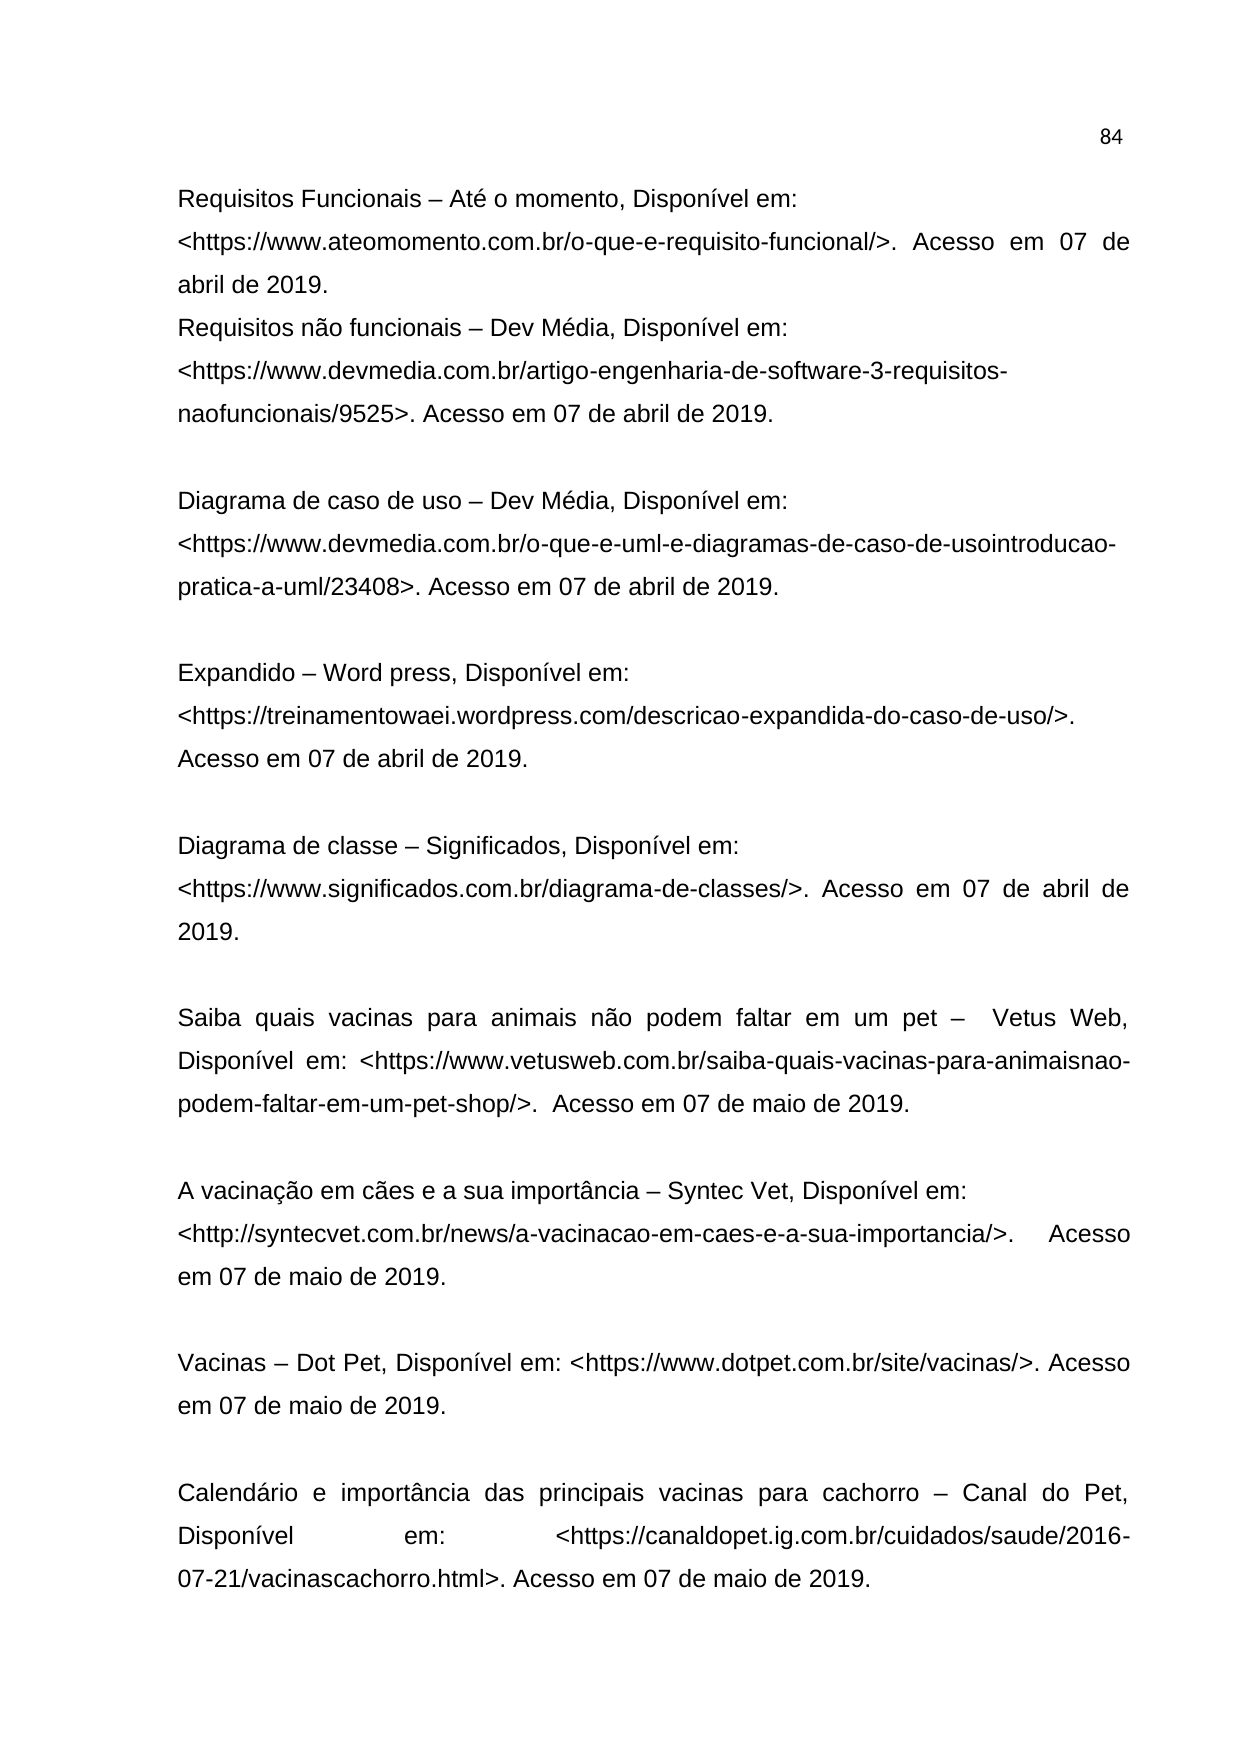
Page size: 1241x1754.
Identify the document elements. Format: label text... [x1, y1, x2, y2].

text <https://www.significados.com.br/diagrama-de-classes/>. Acesso em 07 de abril de 2019. [177, 874, 1130, 946]
text Expandido – Word press, Disponível em: [177, 658, 1130, 687]
text Vacinas – Dot Pet, Disponível em: <https://www.dotpet.com.br/site/vacinas/>. Acesso em 07 de maio de 2019. [177, 1348, 1130, 1420]
text Requisitos Funcionais – Até o momento, Disponível em: [177, 184, 1130, 212]
text <https://www.ateomomento.com.br/o-que-e-requisito-funcional/>. Acesso em 07 de abril de 2019. [177, 227, 1130, 299]
text A vacinação em cães e a sua importância – Syntec Vet, Disponível em: [177, 1176, 1130, 1204]
text <http://syntecvet.com.br/news/a-vacinacao-em-caes-e-a-sua-importancia/>. Acesso em 07 de maio de 2019. [177, 1219, 1130, 1291]
text Diagrama de classe – Significados, Disponível em: [177, 831, 1130, 859]
text Calendário e importância das principais vacinas para cachorro – Canal do Pet, Disponível em: <https://canaldopet.ig.com.br/cuidados/saude/2016-07-21/vacinascachorro.html>. Acesso em 07 de maio de 2019. [177, 1477, 1130, 1592]
text Saiba quais vacinas para animais não podem faltar em um pet – Vetus Web, Disponível em: <https://www.vetusweb.com.br/saiba-quais-vacinas-para-animaisnao-podem-faltar-em-um-pet-shop/>. Acesso em 07 de maio de 2019. [177, 1003, 1130, 1118]
text <https://www.devmedia.com.br/artigo-engenharia-de-software-3-requisitos-naofuncionais/9525>. Acesso em 07 de abril de 2019. [177, 356, 1130, 428]
text Requisitos não funcionais – Dev Média, Disponível em: [177, 313, 1130, 342]
text <https://www.devmedia.com.br/o-que-e-uml-e-diagramas-de-caso-de-usointroducao-pratica-a-uml/23408>. Acesso em 07 de abril de 2019. [177, 529, 1130, 601]
text Diagrama de caso de uso – Dev Média, Disponível em: [177, 486, 1130, 514]
text <https://treinamentowaei.wordpress.com/descricao-expandida-do-caso-de-uso/>. Acesso em 07 de abril de 2019. [177, 701, 1130, 773]
